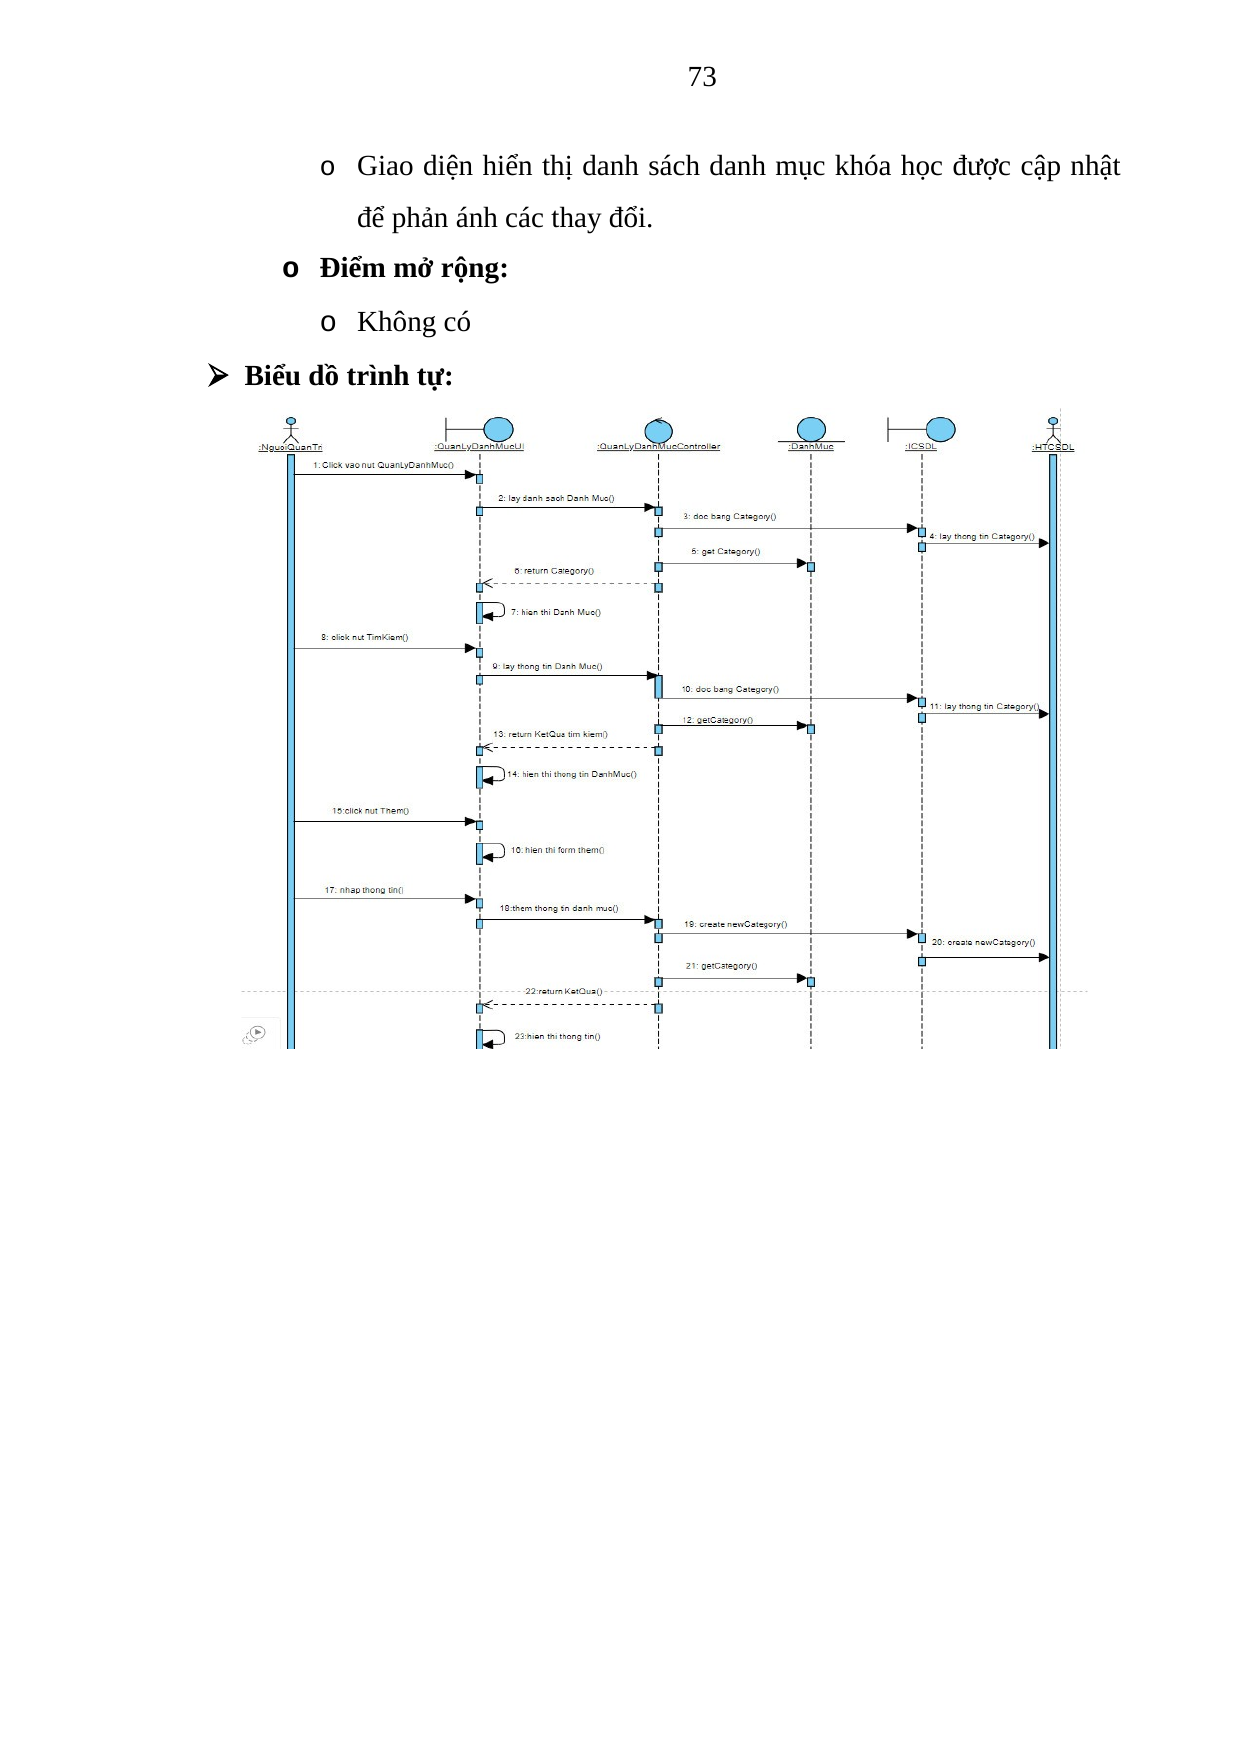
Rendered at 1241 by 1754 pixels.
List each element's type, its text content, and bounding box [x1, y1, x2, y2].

list Biểu dồ trình tự: [207, 358, 1122, 392]
picture [241, 408, 1088, 1049]
list Điểm mở rộng: [282, 250, 1122, 286]
list Giao diện hiển thị danh sách danh mục khóa học được cập nhật để phản ánh các thay đổi. [319, 148, 1122, 233]
list Không có [319, 304, 1122, 340]
